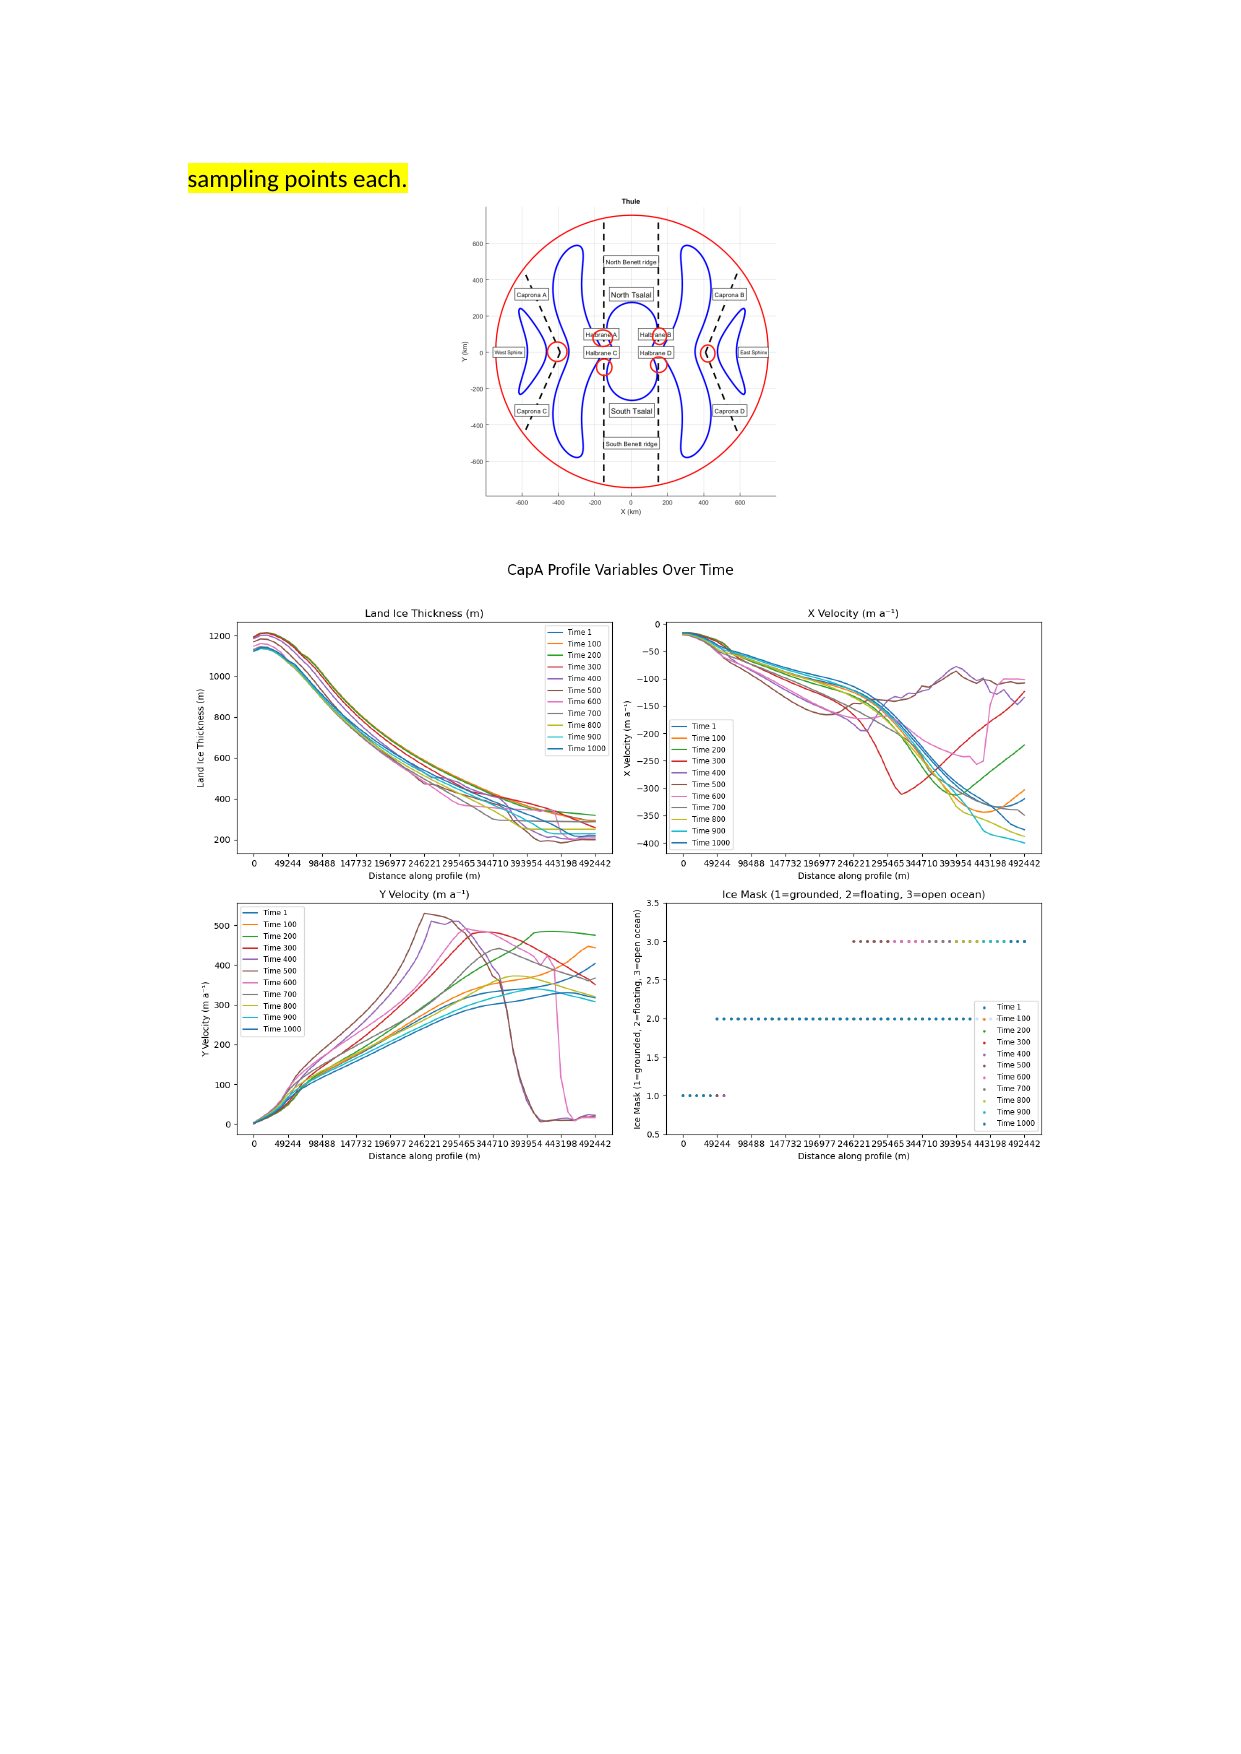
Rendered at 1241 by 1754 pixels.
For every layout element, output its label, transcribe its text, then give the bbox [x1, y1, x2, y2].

picture [457, 194, 784, 521]
list The start points of eight profiles are located in the center of the domain circled below. Caprona profiles have 51 sampling points while Halbrane profiles have 75 sampling points each. [187, 162, 1053, 194]
picture [187, 552, 1053, 1170]
